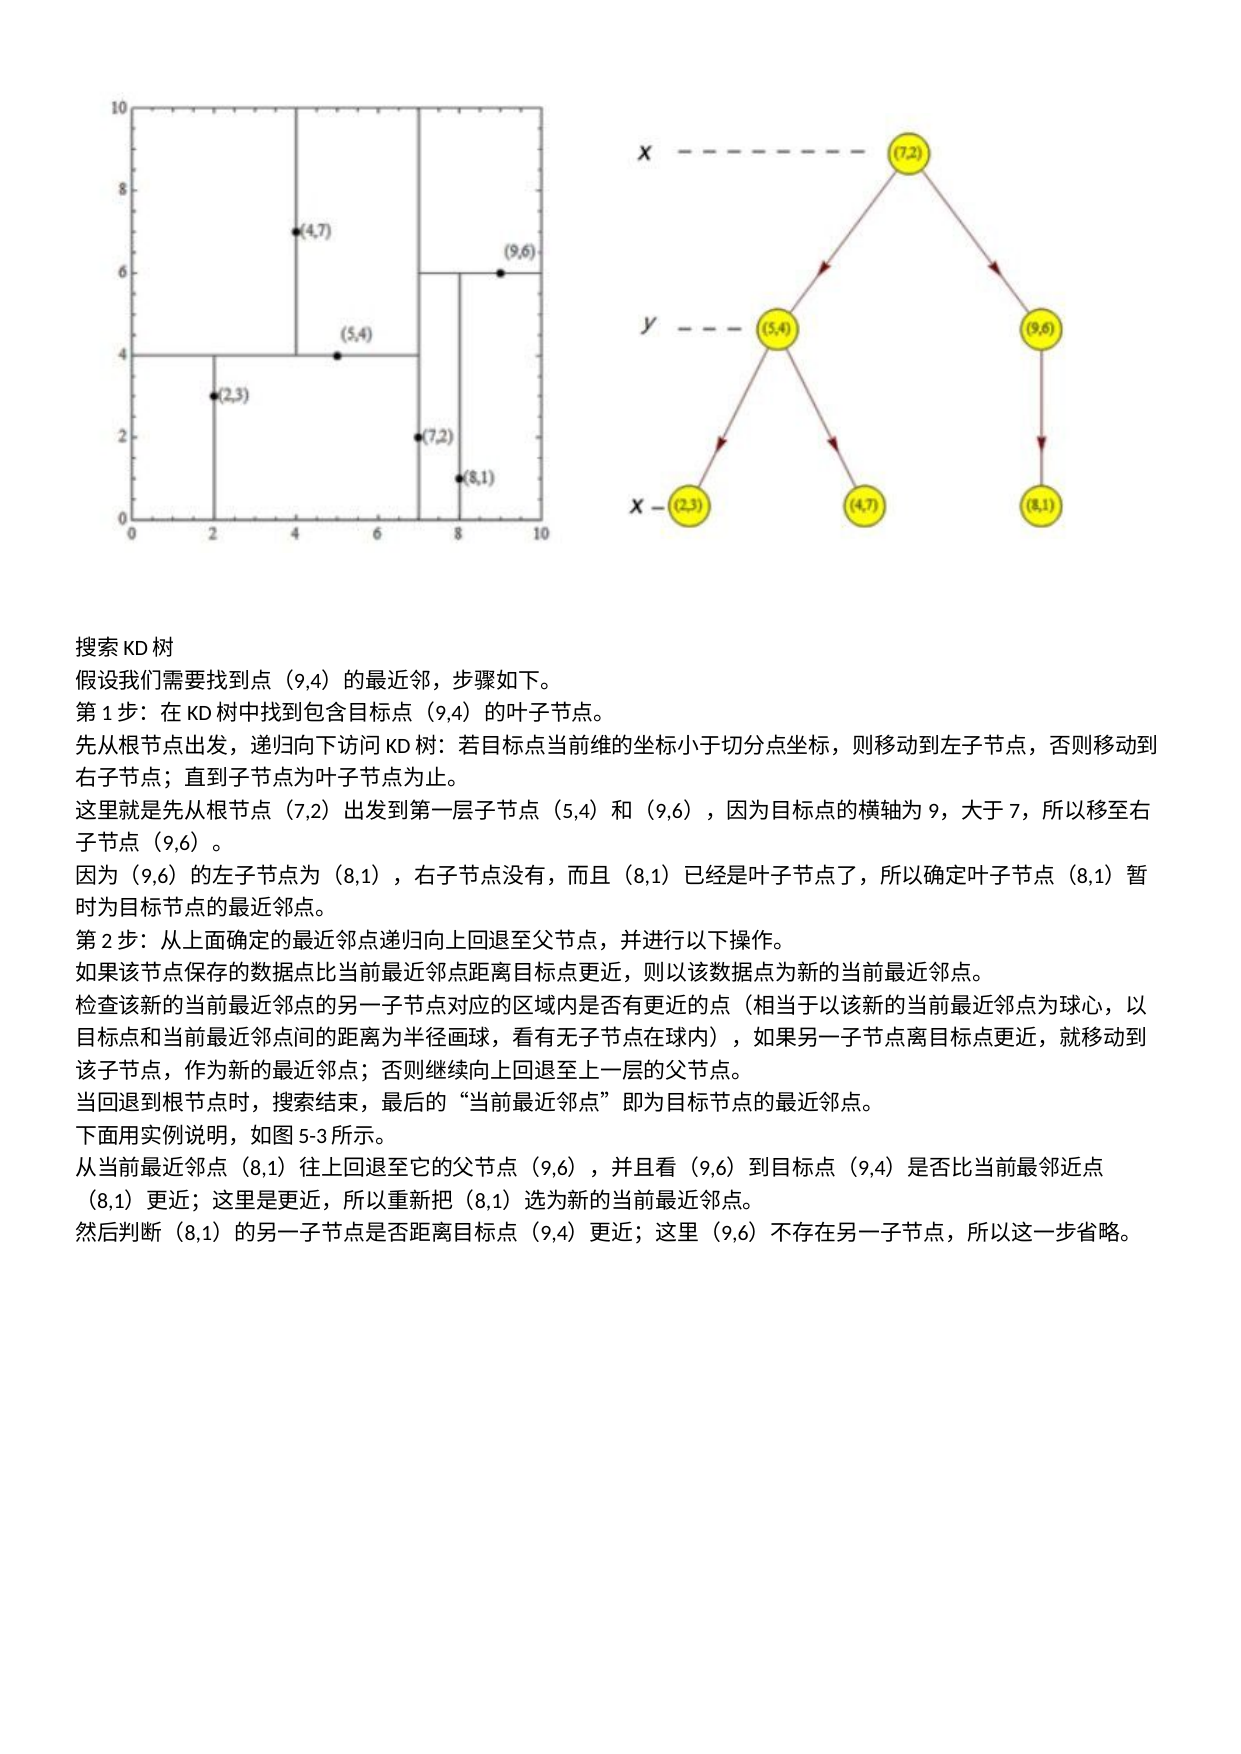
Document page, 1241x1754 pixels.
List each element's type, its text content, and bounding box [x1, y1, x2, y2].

picture [571, 113, 1102, 553]
text 搜索KD树 假设我们需要找到点（9,4）的最近邻，步骤如下。 第1步：在KD树中找到包含目标点（9,4）的叶子节点。 先从根节点出发，递归向下访问KD树：若目标点当前维的坐标小于切分点坐标，则移动到左子节点，否则移动到右子节点；直到子节点为叶子节点为止。 这里就是先从根节点（7,2）出发到第一层子节点（5,4）和（9,6），因为目标点的横轴为9，大于7，所以移至右子节点（9,6）。 因为（9,6）的左子节点为（8,1），右子节点没有，而且（8,1）已经是叶子节点了，所以确定叶子节点（8,1）暂时为目标节点的最近邻点。 第2步：从上面确定的最近邻点递归向上回退至父节点，并进行以下操作。 如果该节点保存的数据点比当前最近邻点距离目标点更近，则以该数据点为新的当前最近邻点。 检查该新的当前最近邻点的另一子节点对应的区域内是否有更近的点（相当于以该新的当前最近邻点为球心，以目标点和当前最近邻点间的距离为半径画球，看有无子节点在球内），如果另一子节点离目标点更近，就移动到该子节点，作为新的最近邻点；否则继续向上回退至上一层的父节点。 当回退到根节点时，搜索结束，最后的“当前最近邻点”即为目标节点的最近邻点。 下面用实例说明，如图5-3所示。 从当前最近邻点（8,1）往上回退至它的父节点（9,6），并且看（9,6）到目标点（9,4）是否比当前最邻近点（8,1）更近；这里是更近，所以重新把（8,1）选为新的当前最近邻点。 然后判断（8,1）的另一子节点是否距离目标点（9,4）更近；这里（9,6）不存在另一子节点，所以这一步省略。 [75, 597, 1165, 1247]
picture [75, 80, 567, 553]
